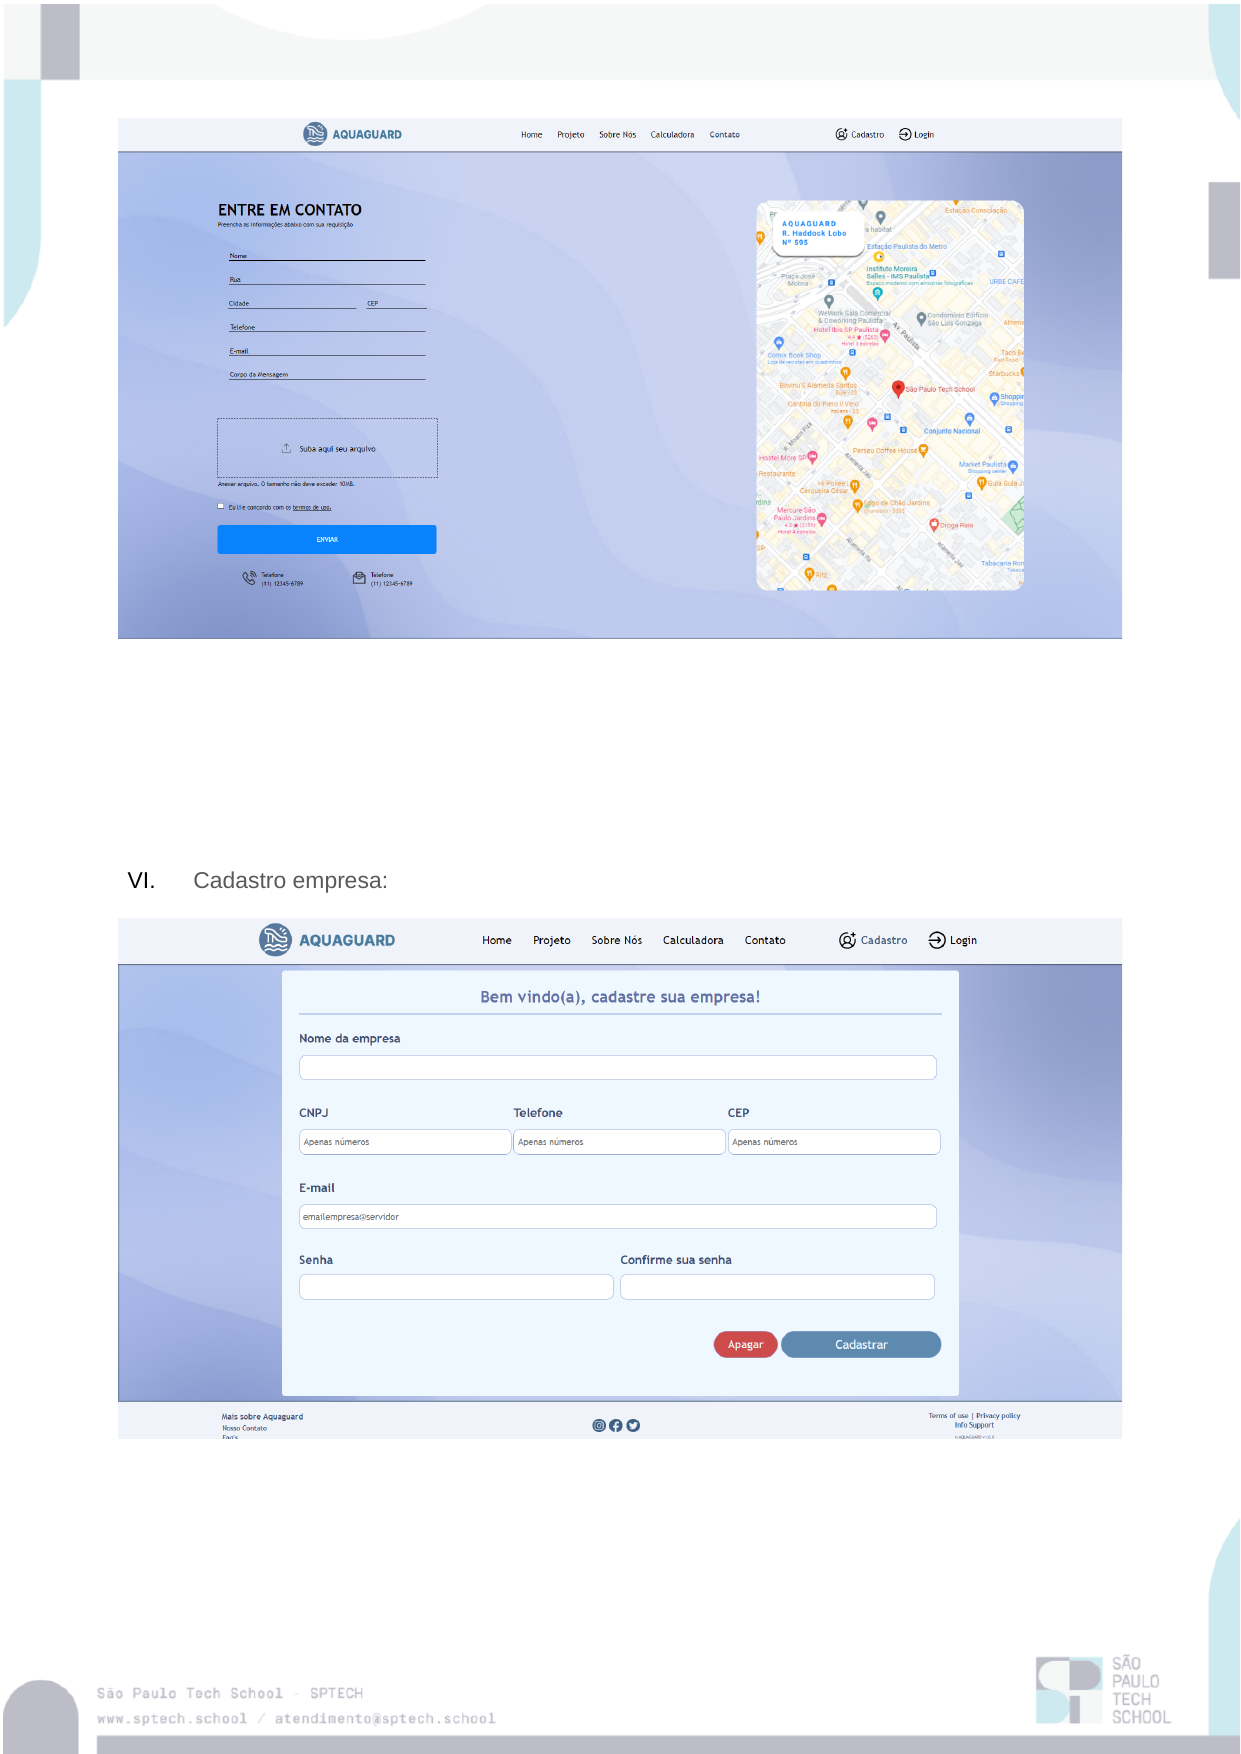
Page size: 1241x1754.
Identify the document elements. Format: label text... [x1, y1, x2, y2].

picture [3, 4, 1241, 1754]
list Cadastro empresa: [156, 867, 1122, 894]
